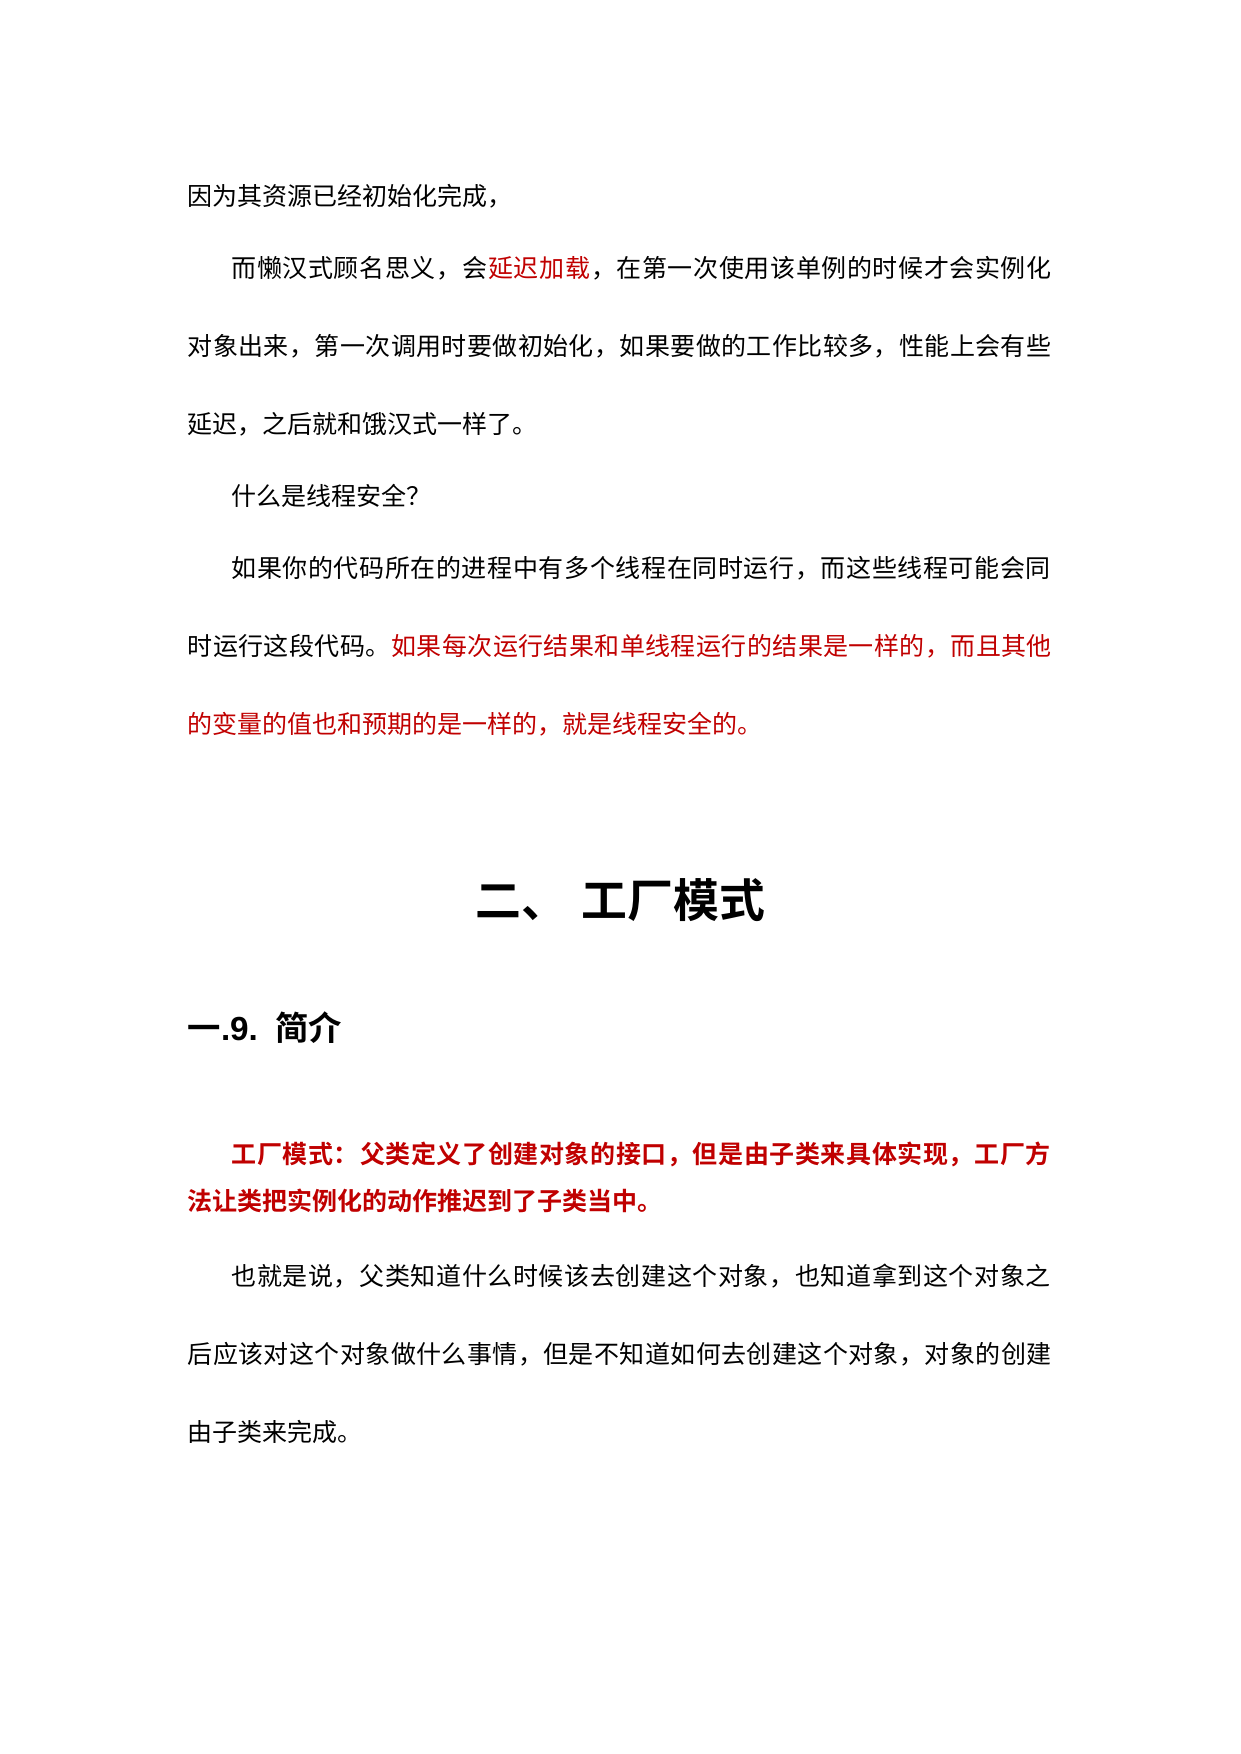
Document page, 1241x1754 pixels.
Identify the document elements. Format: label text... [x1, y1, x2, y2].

subtitle 简介 [187, 993, 1053, 1058]
text 什么是线程安全？ [187, 462, 1053, 527]
text 也就是说，父类知道什么时候该去创建这个对象，也知道拿到这个对象之后应该对这个对象做什么事情，但是不知道如何去创建这个对象，对象的创建由子类来完成。 [187, 1242, 1053, 1463]
subtitle 工厂模式 [212, 849, 1028, 946]
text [187, 162, 1053, 227]
text 而懒汉式顾名思义，会延迟加载，在第一次使用该单例的时候才会实例化对象出来，第一次调用时要做初始化，如果要做的工作比较多，性能上会有些延迟，之后就和饿汉式一样了。 [187, 234, 1053, 455]
text 如果你的代码所在的进程中有多个线程在同时运行，而这些线程可能会同时运行这段代码。如果每次运行结果和单线程运行的结果是一样的，而且其他的变量的值也和预期的是一样的，就是线程安全的。 [187, 534, 1053, 755]
text 工厂模式：父类定义了创建对象的接口，但是由子类来具体实现，工厂方法让类把实例化的动作推迟到了子类当中。 [187, 1120, 1053, 1217]
